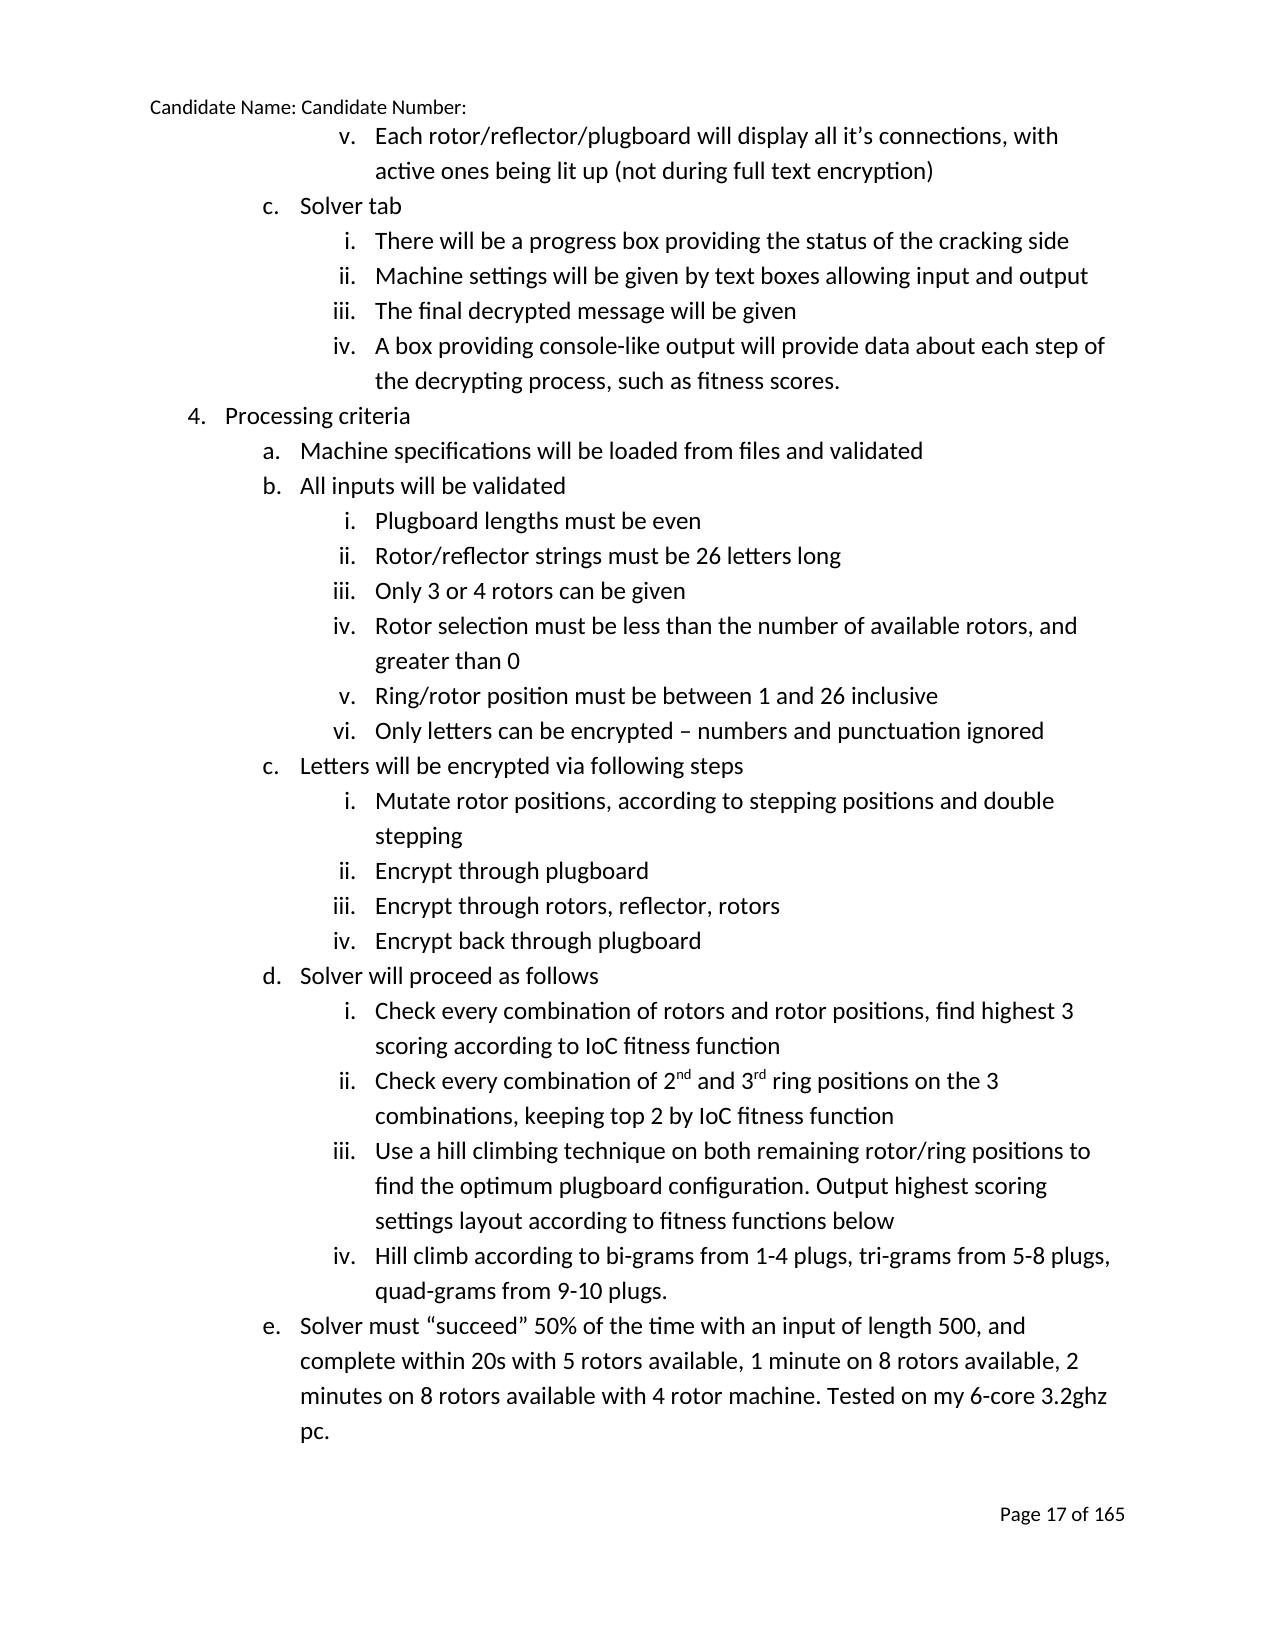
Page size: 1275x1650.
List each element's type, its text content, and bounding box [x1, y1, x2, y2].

list Mutate rotor positions, according to stepping positions and double stepping [356, 785, 1125, 851]
list Machine specifications will be loaded from files and validated [262, 435, 1125, 466]
list Encrypt back through plugboard [356, 925, 1125, 956]
list Encrypt through plugboard [356, 855, 1125, 886]
list Encrypt through rotors, reflector, rotors [356, 890, 1125, 921]
list Solver must “succeed” 50% of the time with an input of length 500, and complete within 20s with 5 rotors available, 1 minute on 8 rotors available, 2 minutes on 8 rotors available with 4 rotor machine. Tested on my 6-core 3.2ghz pc. [262, 1310, 1125, 1446]
list Use a hill climbing technique on both remaining rotor/ring positions to find the optimum plugboard configuration. Output highest scoring settings layout according to fitness functions below [356, 1135, 1125, 1236]
list Solver tab [262, 190, 1125, 221]
list There will be a progress box providing the status of the cracking side [356, 225, 1125, 256]
list Processing criteria [187, 400, 1125, 431]
list Solver will proceed as follows [262, 960, 1125, 991]
list Each rotor/reflector/plugboard will display all it’s connections, with active ones being lit up (not during full text encryption) [356, 120, 1125, 186]
list The final decrypted message will be given [356, 295, 1125, 326]
list Check every combination of rotors and rotor positions, find highest 3 scoring according to IoC fitness function [356, 995, 1125, 1061]
list Only letters can be encrypted – numbers and punctuation ignored [356, 715, 1125, 746]
list Rotor/reflector strings must be 26 letters long [356, 540, 1125, 571]
list Ring/rotor position must be between 1 and 26 inclusive [356, 680, 1125, 711]
list Letters will be encrypted via following steps [262, 750, 1125, 781]
list Only 3 or 4 rotors can be given [356, 575, 1125, 606]
list Machine settings will be given by text boxes allowing input and output [356, 260, 1125, 291]
list Plugboard lengths must be even [356, 505, 1125, 536]
list All inputs will be validated [262, 470, 1125, 501]
list A box providing console-like output will provide data about each step of the decrypting process, such as fitness scores. [356, 330, 1125, 396]
list Check every combination of 2nd and 3rd ring positions on the 3 combinations, keeping top 2 by IoC fitness function [356, 1065, 1125, 1131]
list Hill climb according to bi-grams from 1-4 plugs, tri-grams from 5-8 plugs, quad-grams from 9-10 plugs. [356, 1240, 1125, 1306]
list Rotor selection must be less than the number of available rotors, and greater than 0 [356, 610, 1125, 676]
